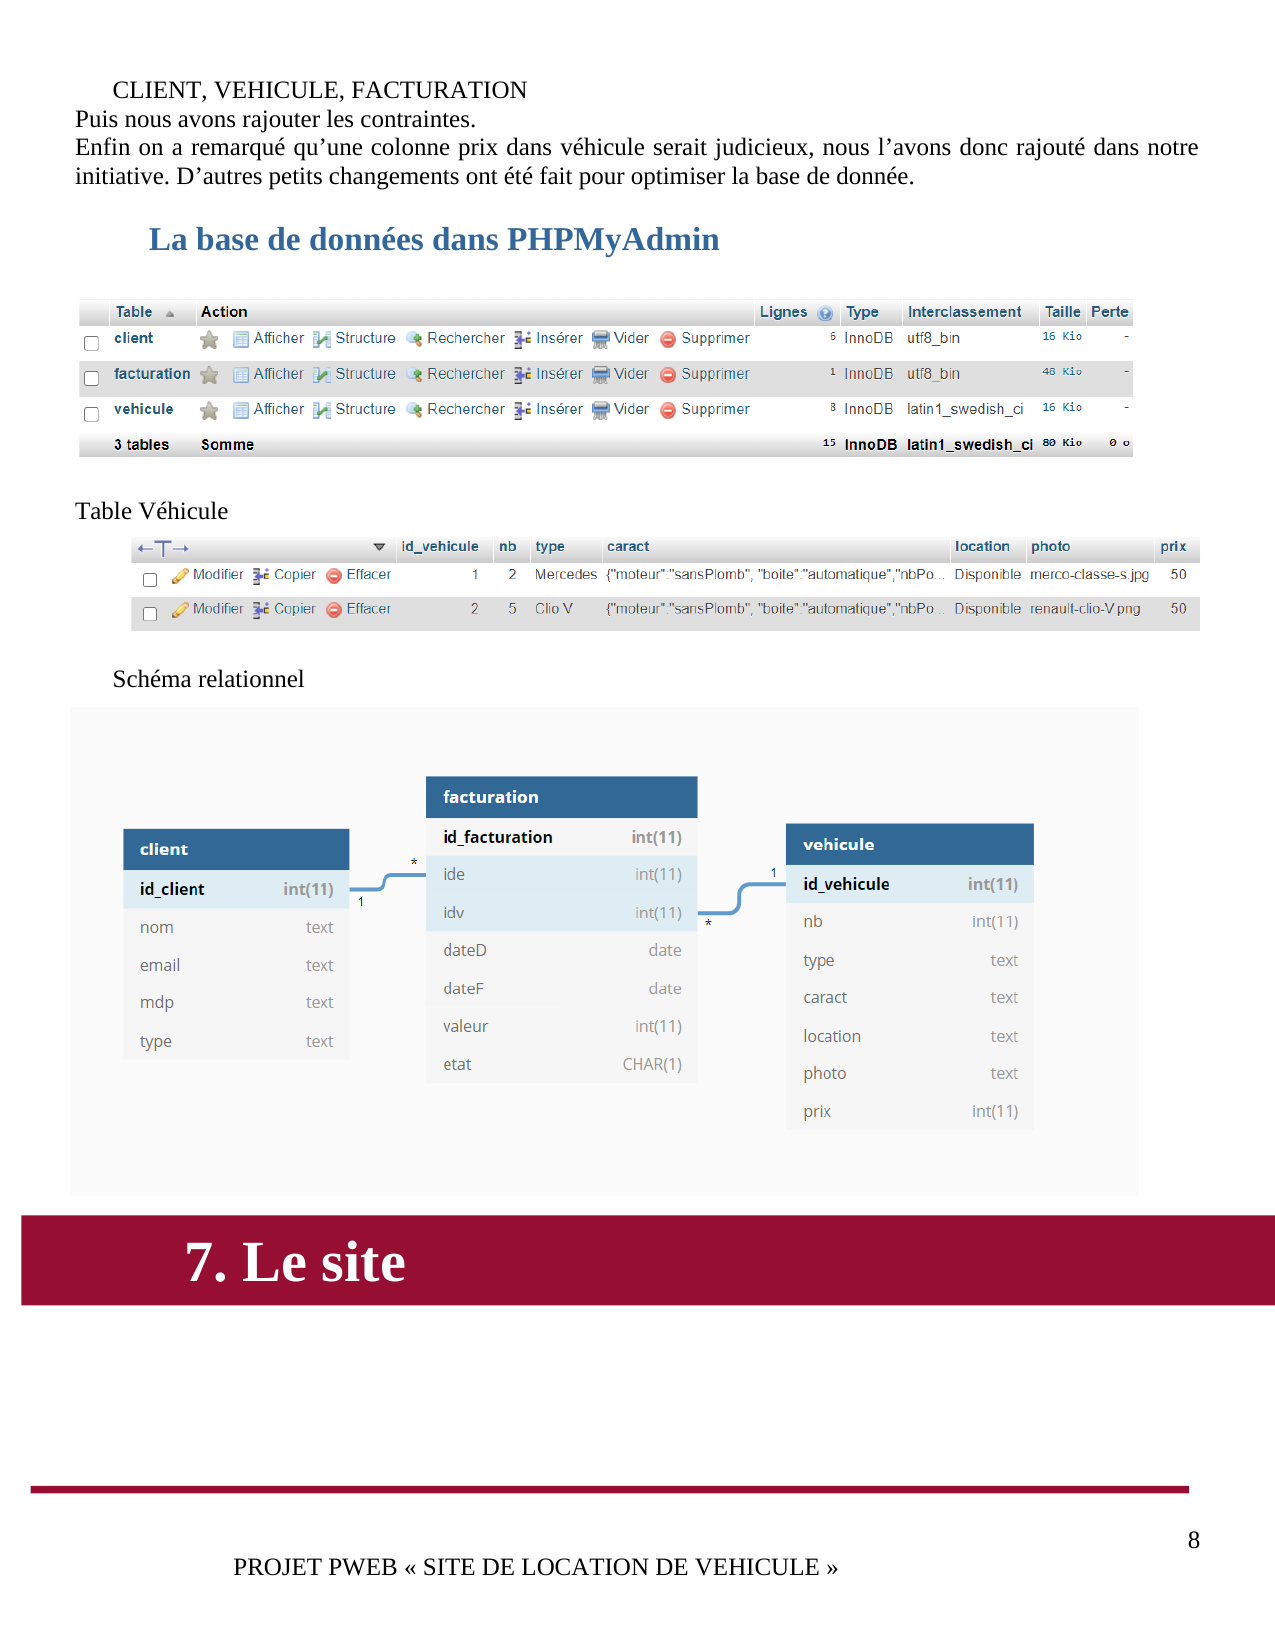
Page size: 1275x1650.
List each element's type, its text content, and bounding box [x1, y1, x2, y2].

picture [70, 707, 1139, 1196]
text CLIENT, VEHICULE, FACTURATION [75, 75, 1200, 104]
text Schéma relationnel [75, 664, 1200, 692]
picture [131, 537, 1200, 635]
text Puis nous avons rajouter les contraintes. [75, 104, 1200, 132]
picture [79, 290, 1149, 462]
text Enfin on a remarqué qu’une colonne prix dans véhicule serait judicieux, nous l’avons donc rajouté dans notre initiative. D’autres petits changements ont été fait pour optimiser la base de donnée. [75, 132, 1200, 190]
text La base de données dans PHPMyAdmin [75, 219, 1200, 257]
